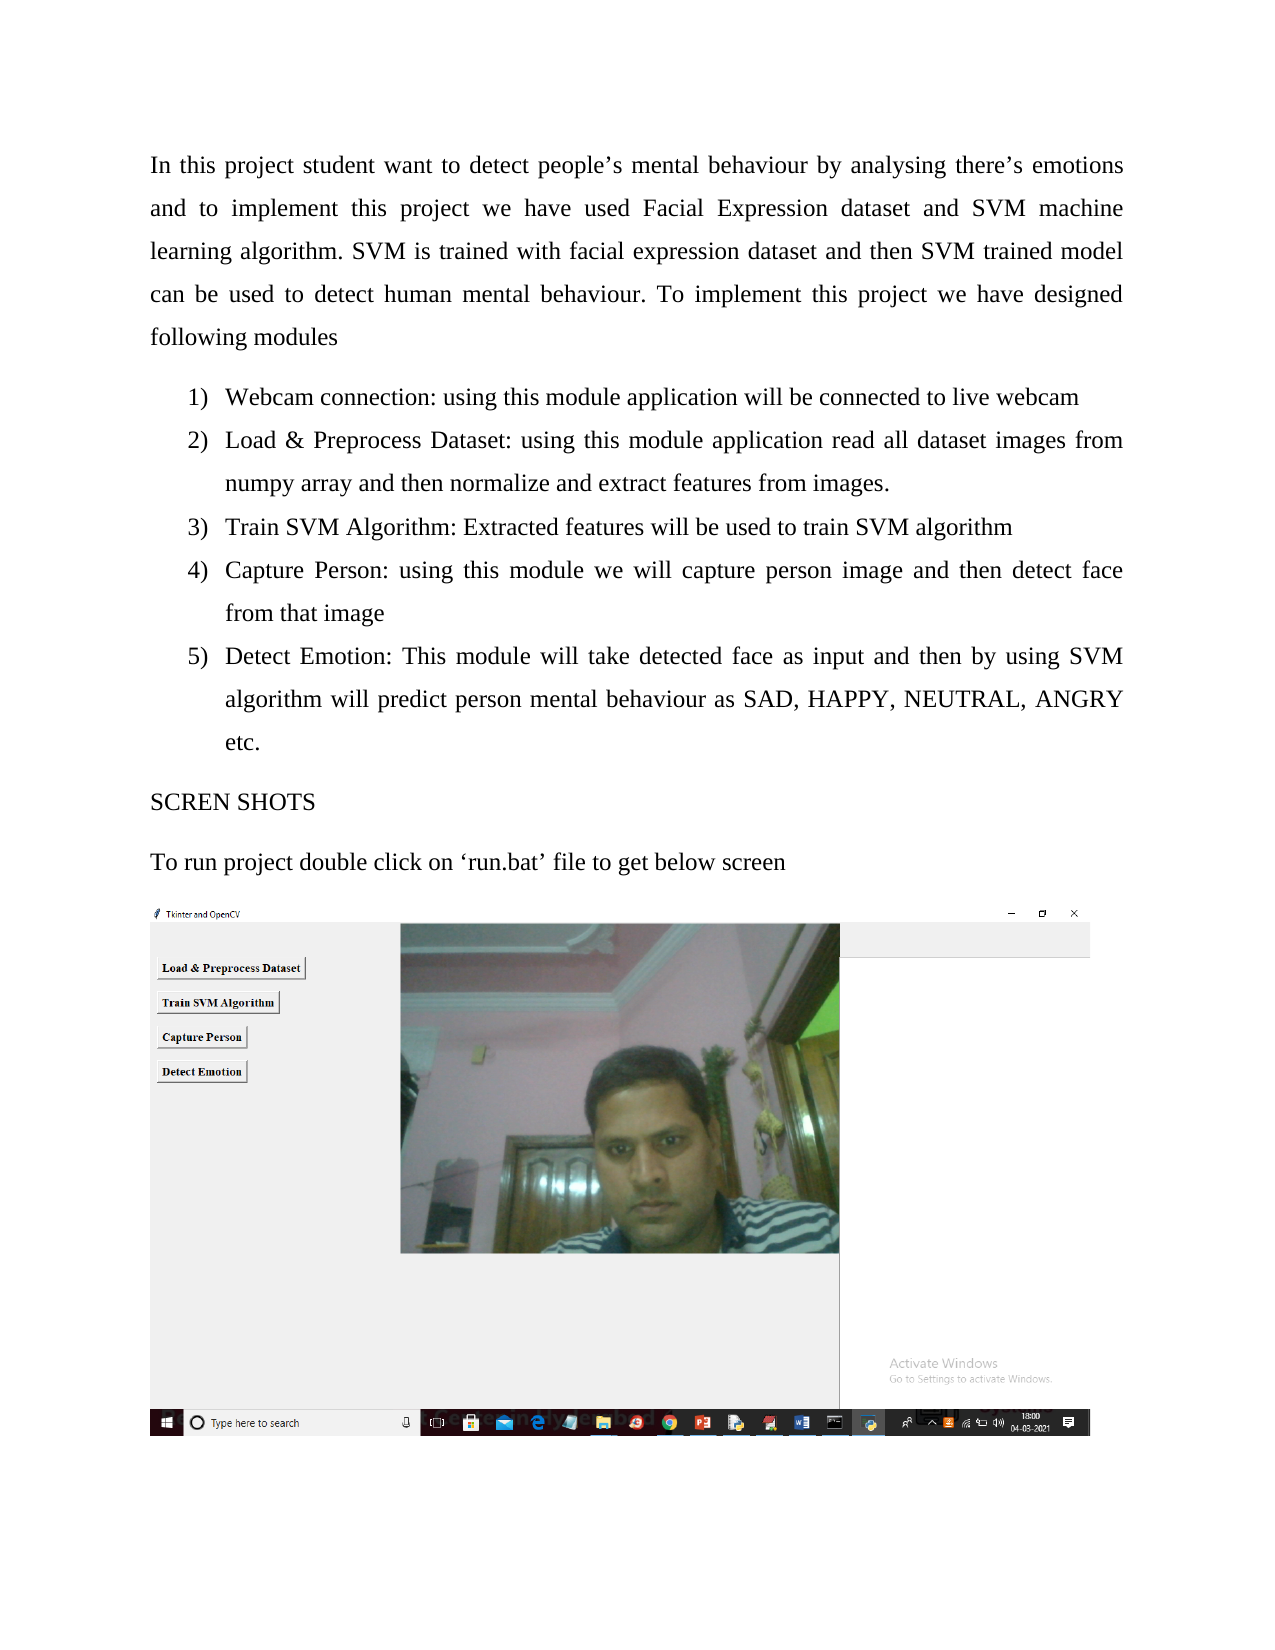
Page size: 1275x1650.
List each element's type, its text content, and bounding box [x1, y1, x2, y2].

text To run project double click on ‘run.bat’ file to get below screen [150, 847, 1125, 876]
list Capture Person: using this module we will capture person image and then detect face from that image [187, 555, 1125, 627]
list Load & Preprocess Dataset: using this module application read all dataset images from numpy array and then normalize and extract features from images. [187, 425, 1125, 497]
list Webcam connection: using this module application will be connected to live webcam [187, 382, 1125, 411]
text In this project student want to detect people’s mental behaviour by analysing there’s emotions and to implement this project we have used Facial Expression dataset and SVM machine learning algorithm. SVM is trained with facial expression dataset and then SVM trained model can be used to detect human mental behaviour. To implement this project we have designed following modules [150, 150, 1125, 351]
list Train SVM Algorithm: Extracted features will be used to train SVM algorithm [187, 512, 1125, 540]
text SCREN SHOTS [150, 787, 1125, 816]
picture [150, 906, 1091, 1436]
list Detect Emotion: This module will take detected face as input and then by using SVM algorithm will predict person mental behaviour as SAD, HAPPY, NEUTRAL, ANGRY etc. [187, 641, 1125, 756]
